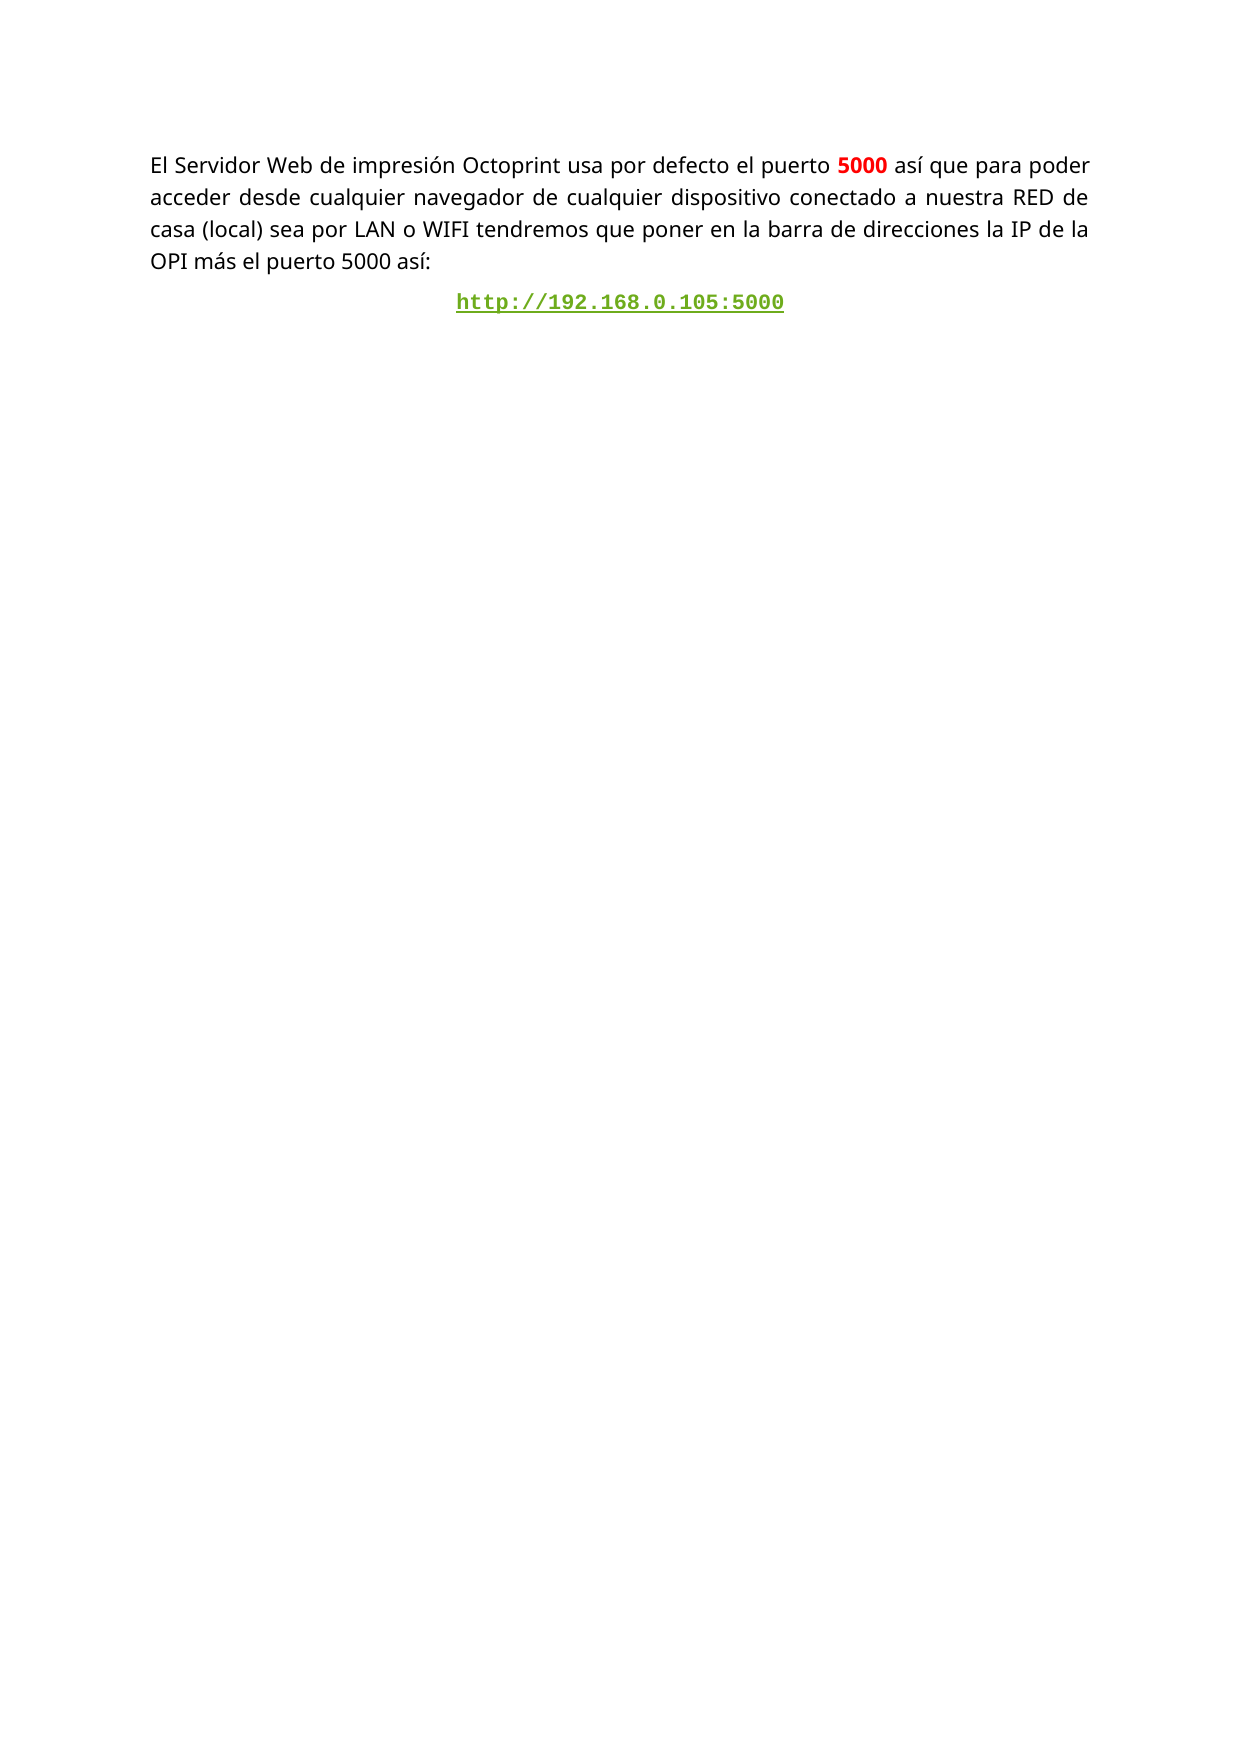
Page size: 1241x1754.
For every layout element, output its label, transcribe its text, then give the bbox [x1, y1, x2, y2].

text http://192.168.0.105:5000 [150, 291, 1090, 316]
text El Servidor Web de impresión Octoprint usa por defecto el puerto 5000 así que para poder acceder desde cualquier navegador de cualquier dispositivo conectado a nuestra RED de casa (local) sea por LAN o WIFI tendremos que poner en la barra de direcciones la IP de la OPI más el puerto 5000 así: [150, 150, 1090, 276]
